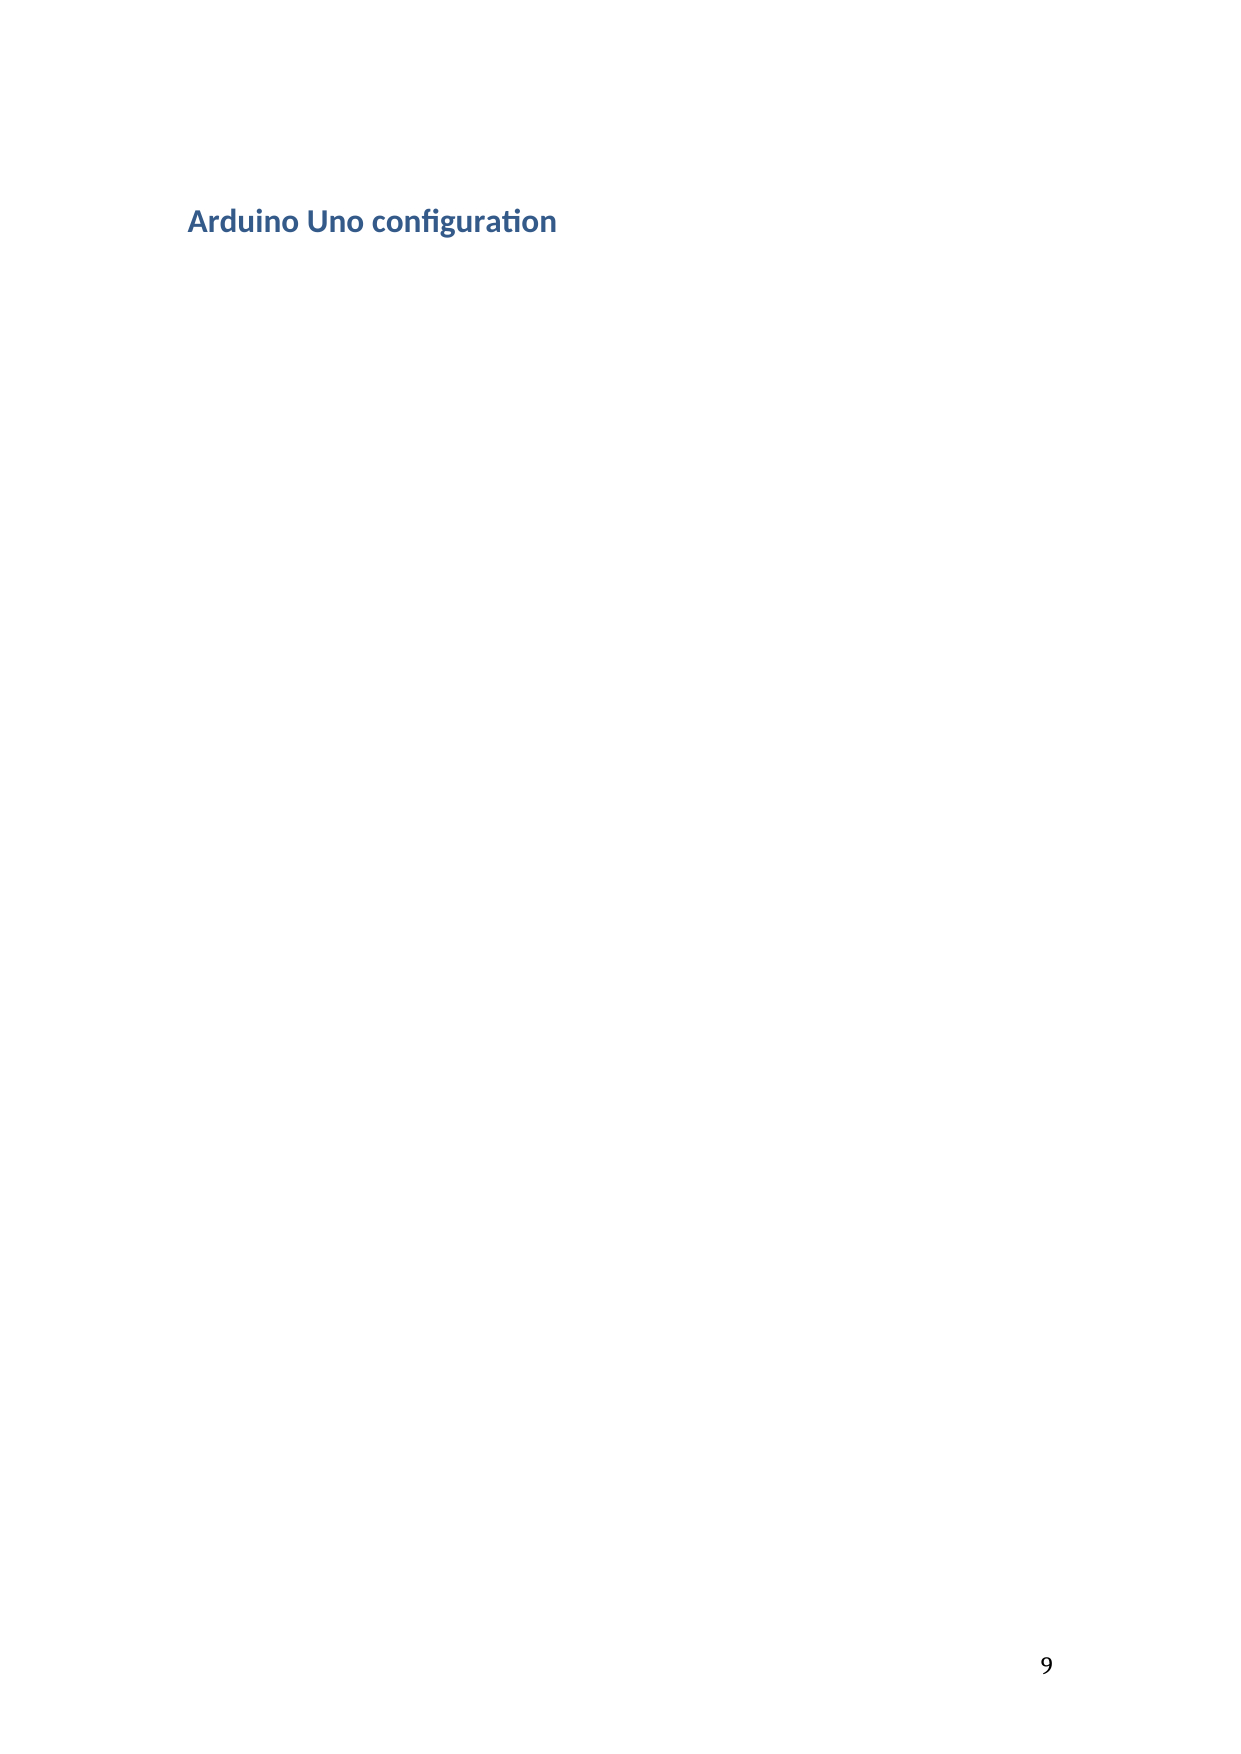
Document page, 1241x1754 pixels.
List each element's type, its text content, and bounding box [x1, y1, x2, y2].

subtitle Arduino Uno configuration [187, 200, 1053, 241]
